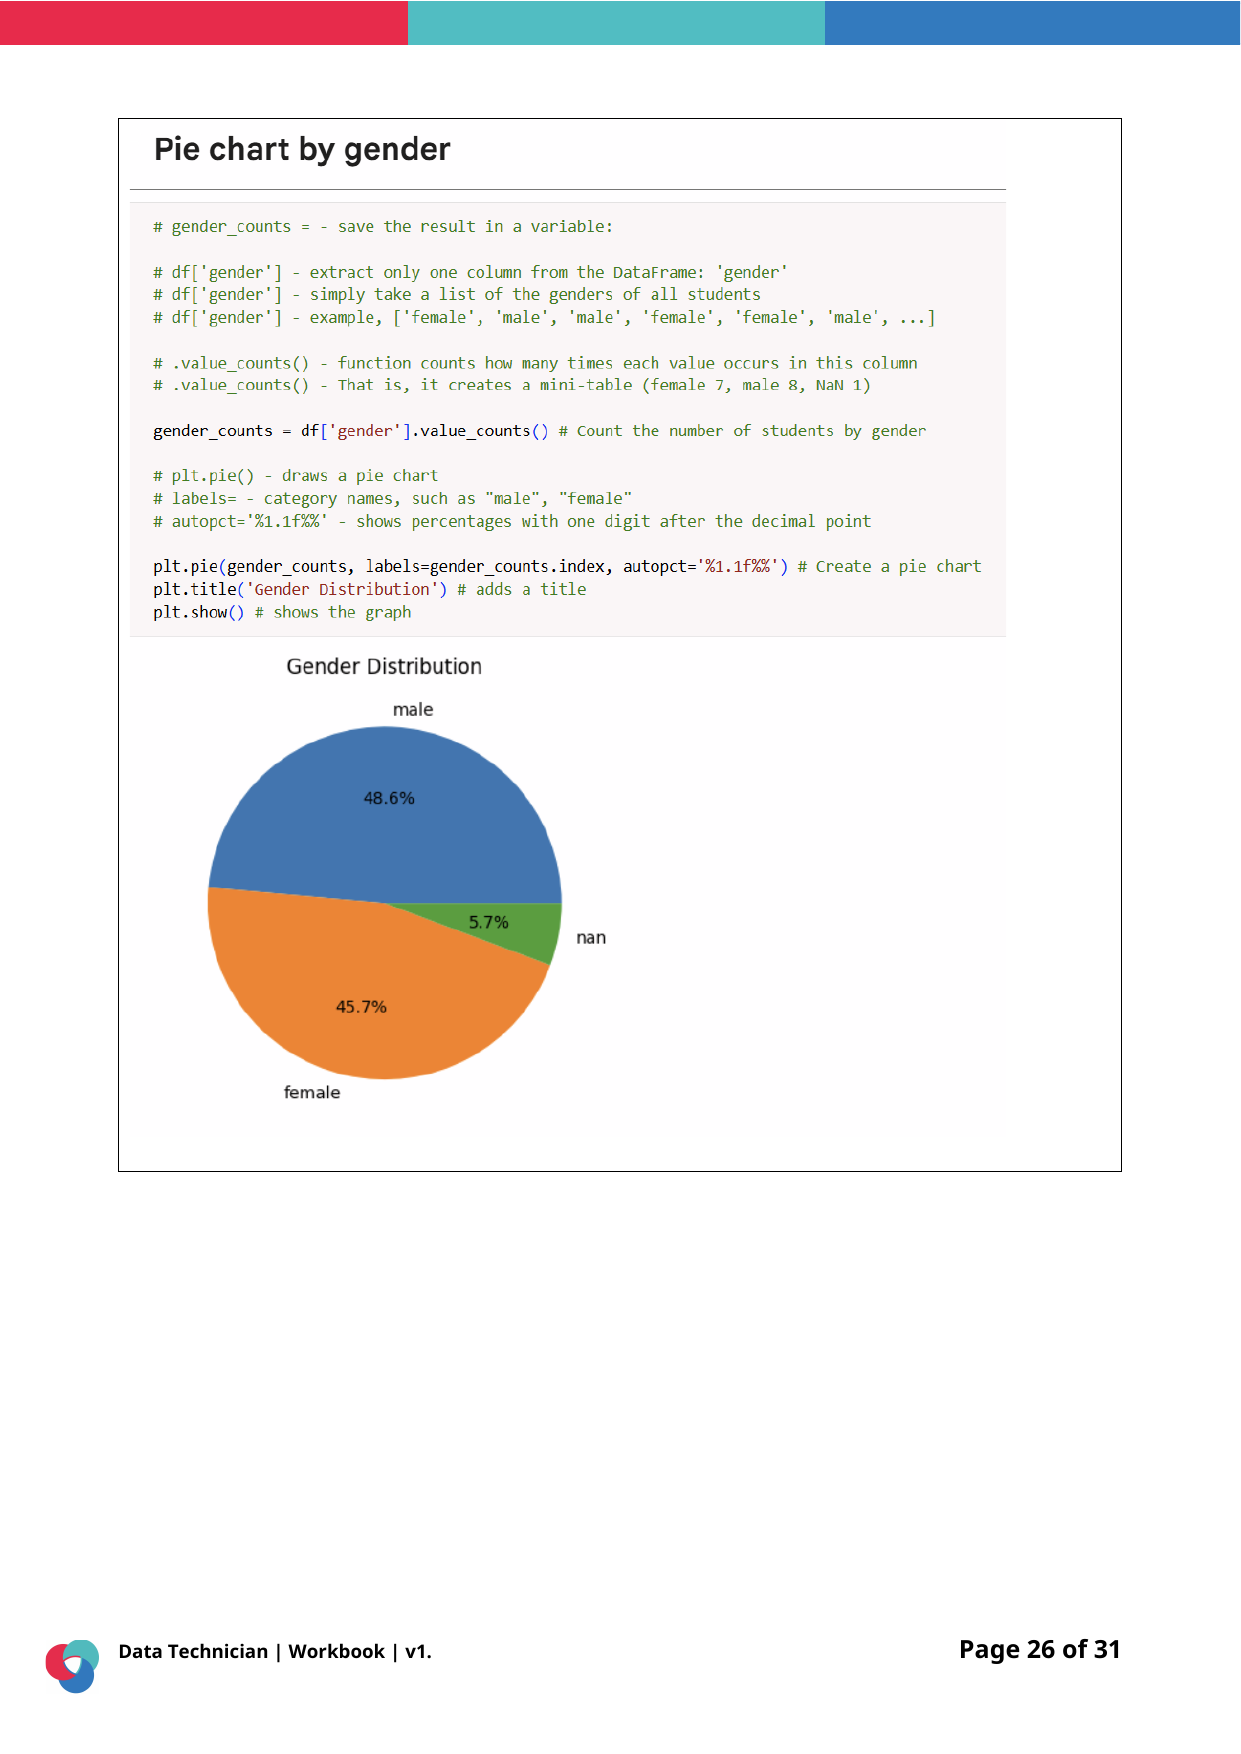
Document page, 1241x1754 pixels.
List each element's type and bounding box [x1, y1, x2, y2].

table_header [119, 119, 1121, 1171]
picture [129, 119, 1007, 1137]
picture [45, 1640, 100, 1694]
